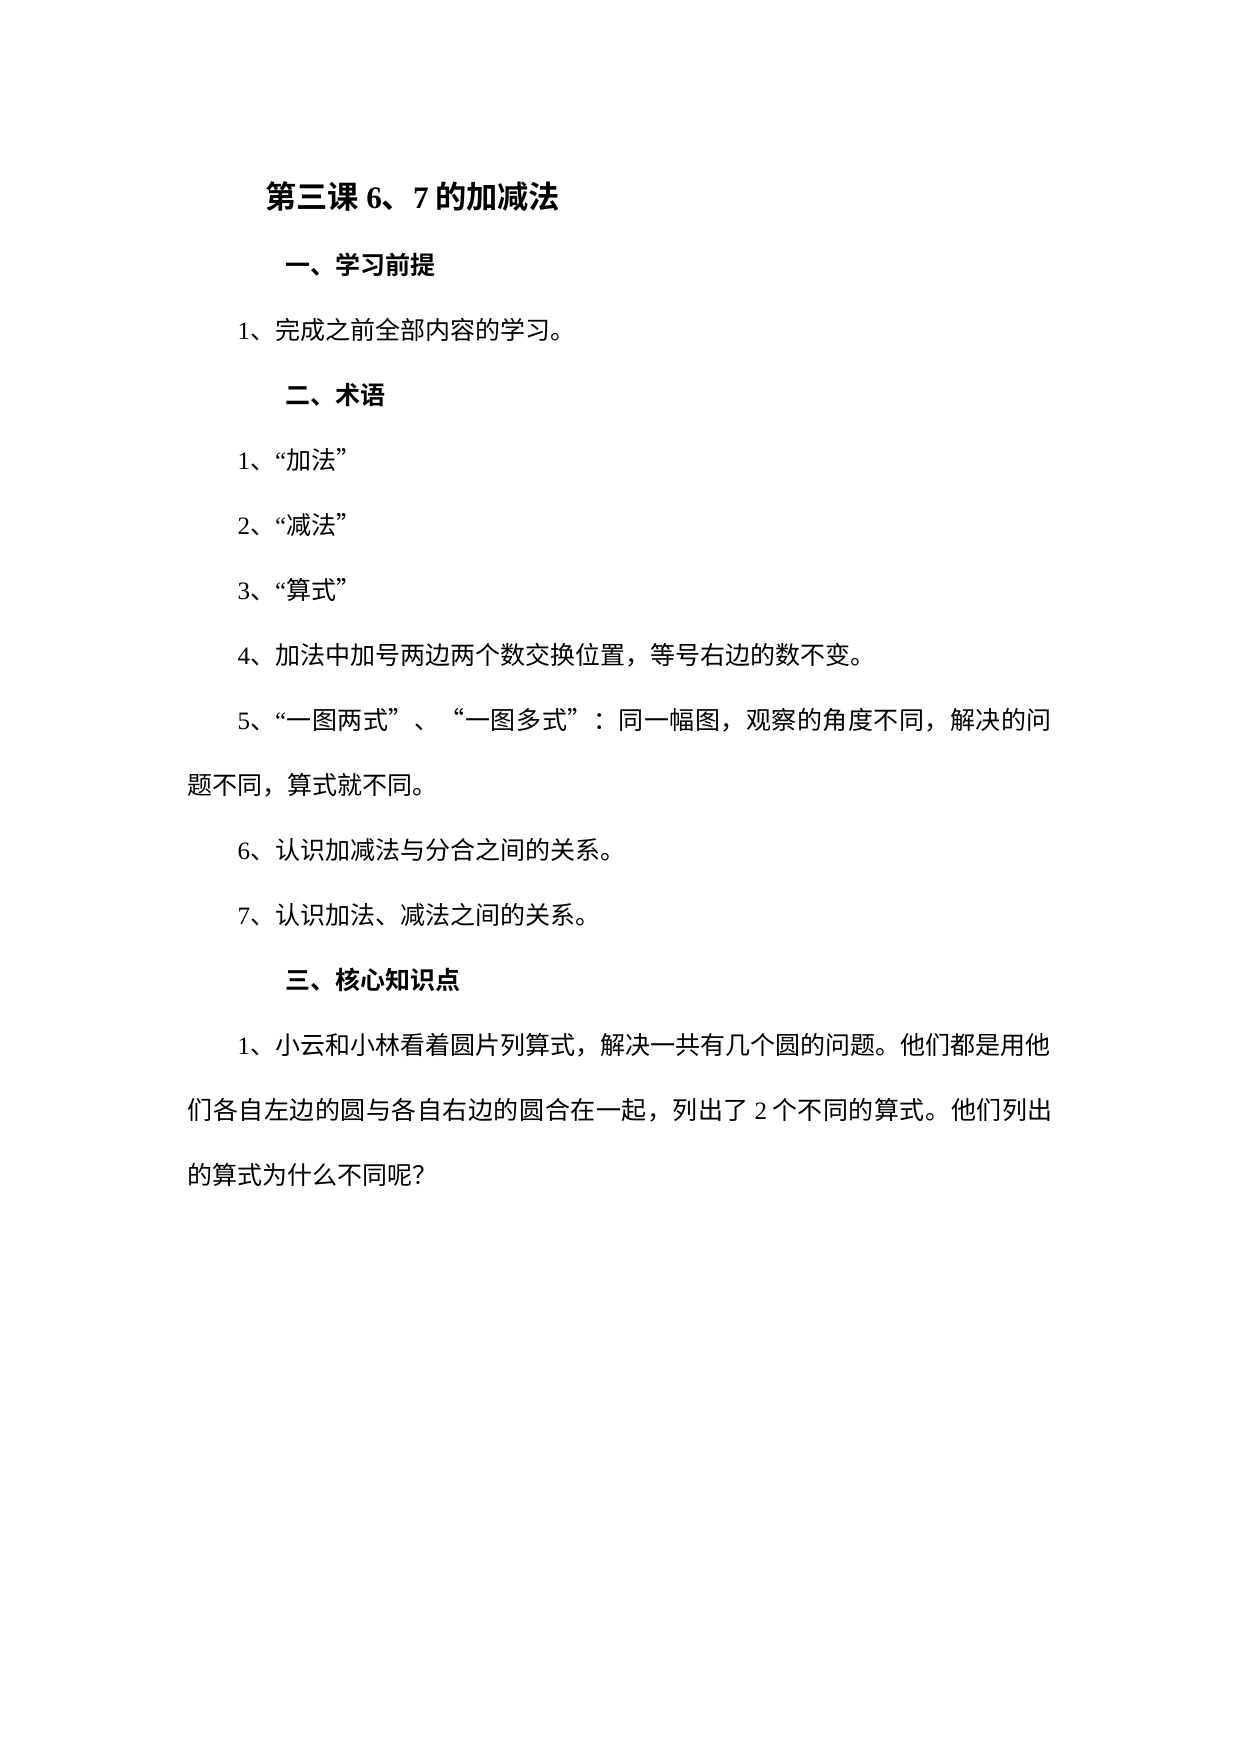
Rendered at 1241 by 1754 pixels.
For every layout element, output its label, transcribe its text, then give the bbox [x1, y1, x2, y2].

subtitle 三、核心知识点 [235, 946, 1053, 1011]
list “减法” [187, 491, 1053, 556]
list 认识加减法与分合之间的关系。 [187, 816, 1053, 881]
list “一图两式”、“一图多式”：同一幅图，观察的角度不同，解决的问题不同，算式就不同。 [187, 686, 1053, 816]
list “算式” [187, 556, 1053, 621]
list 小云和小林看着圆片列算式，解决一共有几个圆的问题。他们都是用他们各自左边的圆与各自右边的圆合在一起，列出了2个不同的算式。他们列出的算式为什么不同呢？ [187, 1011, 1053, 1206]
subtitle 一、学习前提 [235, 231, 1053, 296]
subtitle 二、术语 [235, 361, 1053, 426]
subtitle 6、7的加减法 [202, 162, 1053, 227]
list 认识加法、减法之间的关系。 [187, 881, 1053, 946]
list 加法中加号两边两个数交换位置，等号右边的数不变。 [187, 621, 1053, 686]
list 完成之前全部内容的学习。 [187, 296, 1053, 361]
list “加法” [187, 426, 1053, 491]
